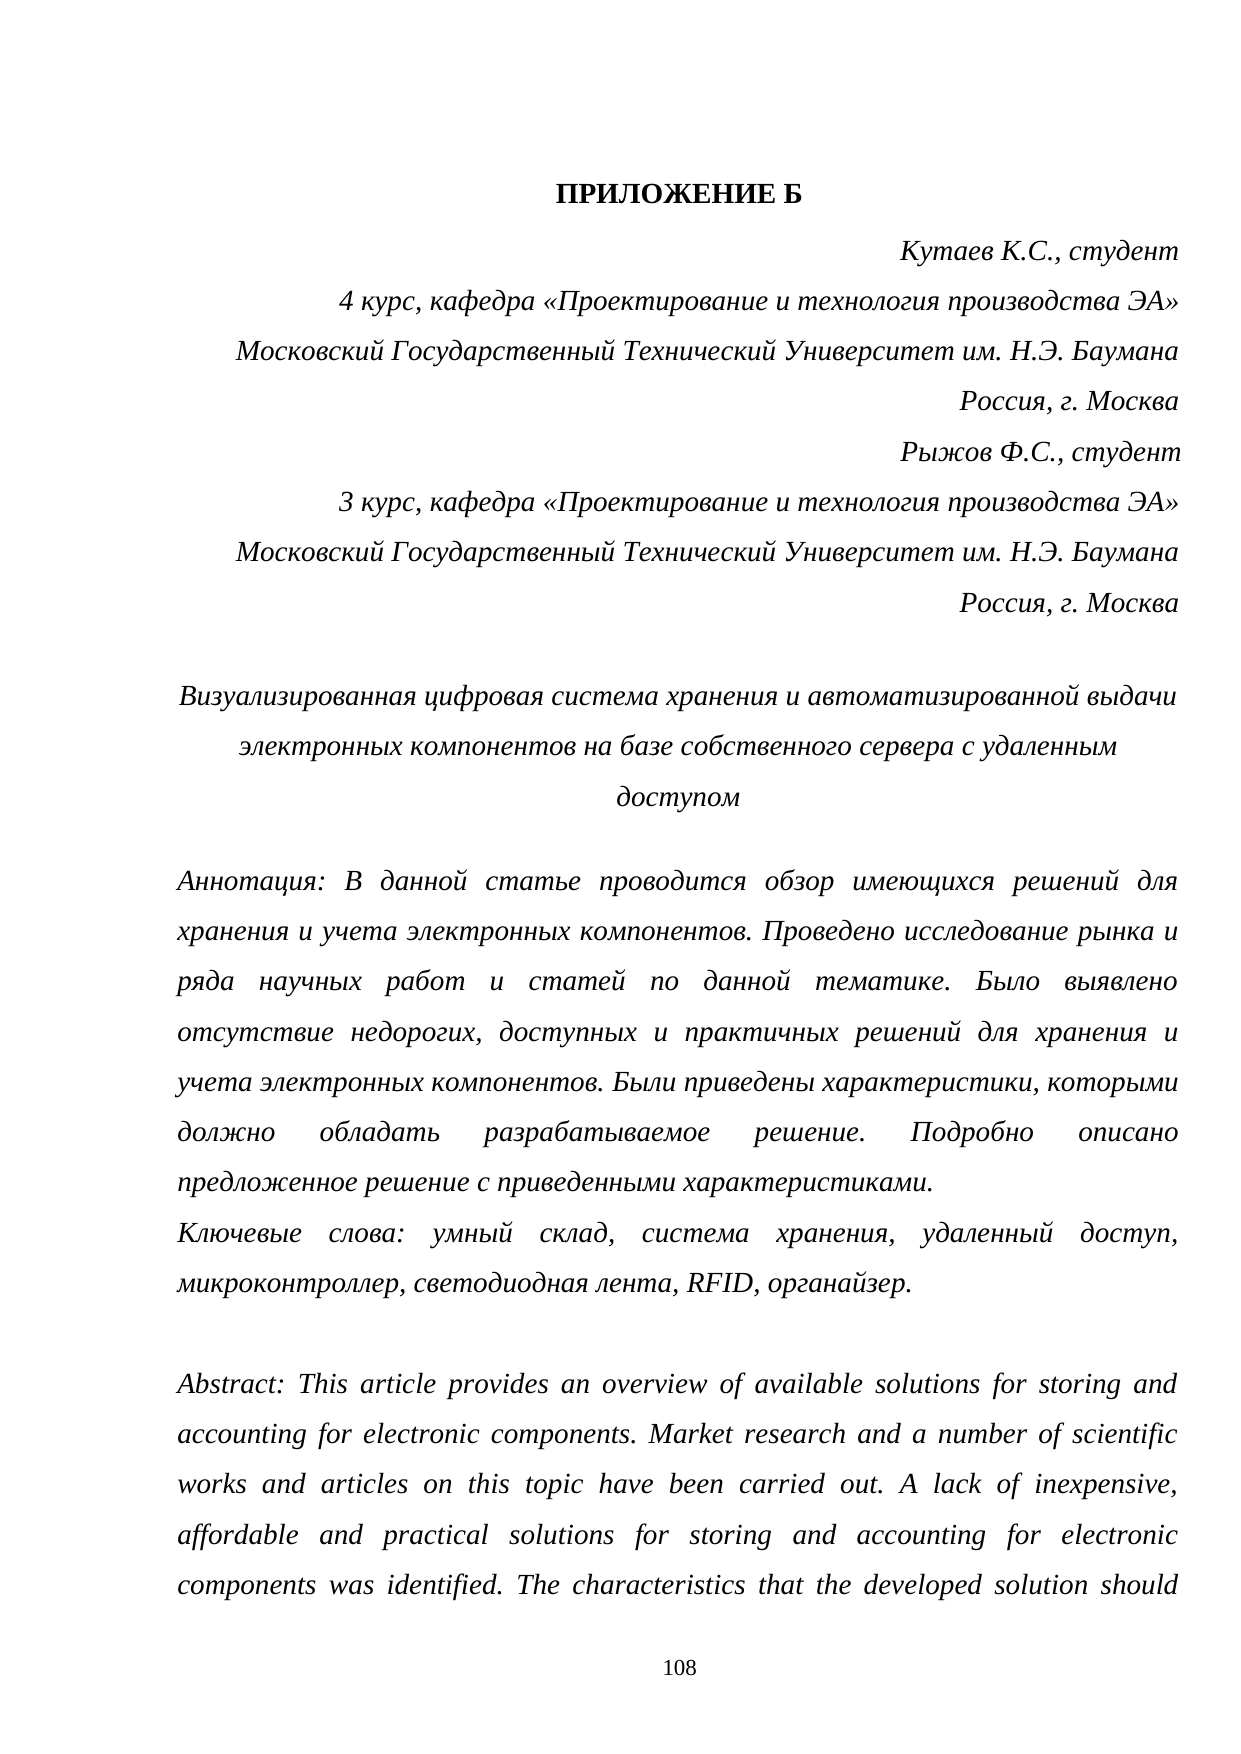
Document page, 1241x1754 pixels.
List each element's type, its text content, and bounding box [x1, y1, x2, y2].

text Аннотация: В данной статье проводится обзор имеющихся решений для хранения и учета электронных компонентов. Проведено исследование рынка и ряда научных работ и статей по данной тематике. Было выявлено отсутствие недорогих, доступных и практичных решений для хранения и учета электронных компонентов. Были приведены характеристики, которыми должно обладать разрабатываемое решение. Подробно описано предложенное решение с приведенными характеристиками. [177, 863, 1182, 1198]
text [177, 1366, 1182, 1601]
text Россия, г. Москва [177, 383, 1182, 417]
text ПРИЛОЖЕНИЕ Б [177, 177, 1182, 210]
text Ключевые слова: умный склад, система хранения, удаленный доступ, микроконтроллер, светодиодная лента, RFID, органайзер. [177, 1215, 1182, 1299]
text Рыжов Ф.С., студент [177, 434, 1182, 467]
text 3 курс, кафедра «Проектирование и технология производства ЭА» [177, 484, 1182, 518]
text Московский Государственный Технический Университет им. Н.Э. Баумана [177, 333, 1182, 367]
text Россия, г. Москва [177, 585, 1182, 618]
text Визуализированная цифровая система хранения и автоматизированной выдачи электронных компонентов на базе собственного сервера с удаленным доступом [177, 678, 1182, 812]
text 4 курс, кафедра «Проектирование и технология производства ЭА» [177, 283, 1182, 316]
text Кутаев К.С., студент [177, 233, 1182, 266]
text Московский Государственный Технический Университет им. Н.Э. Баумана [177, 534, 1182, 568]
